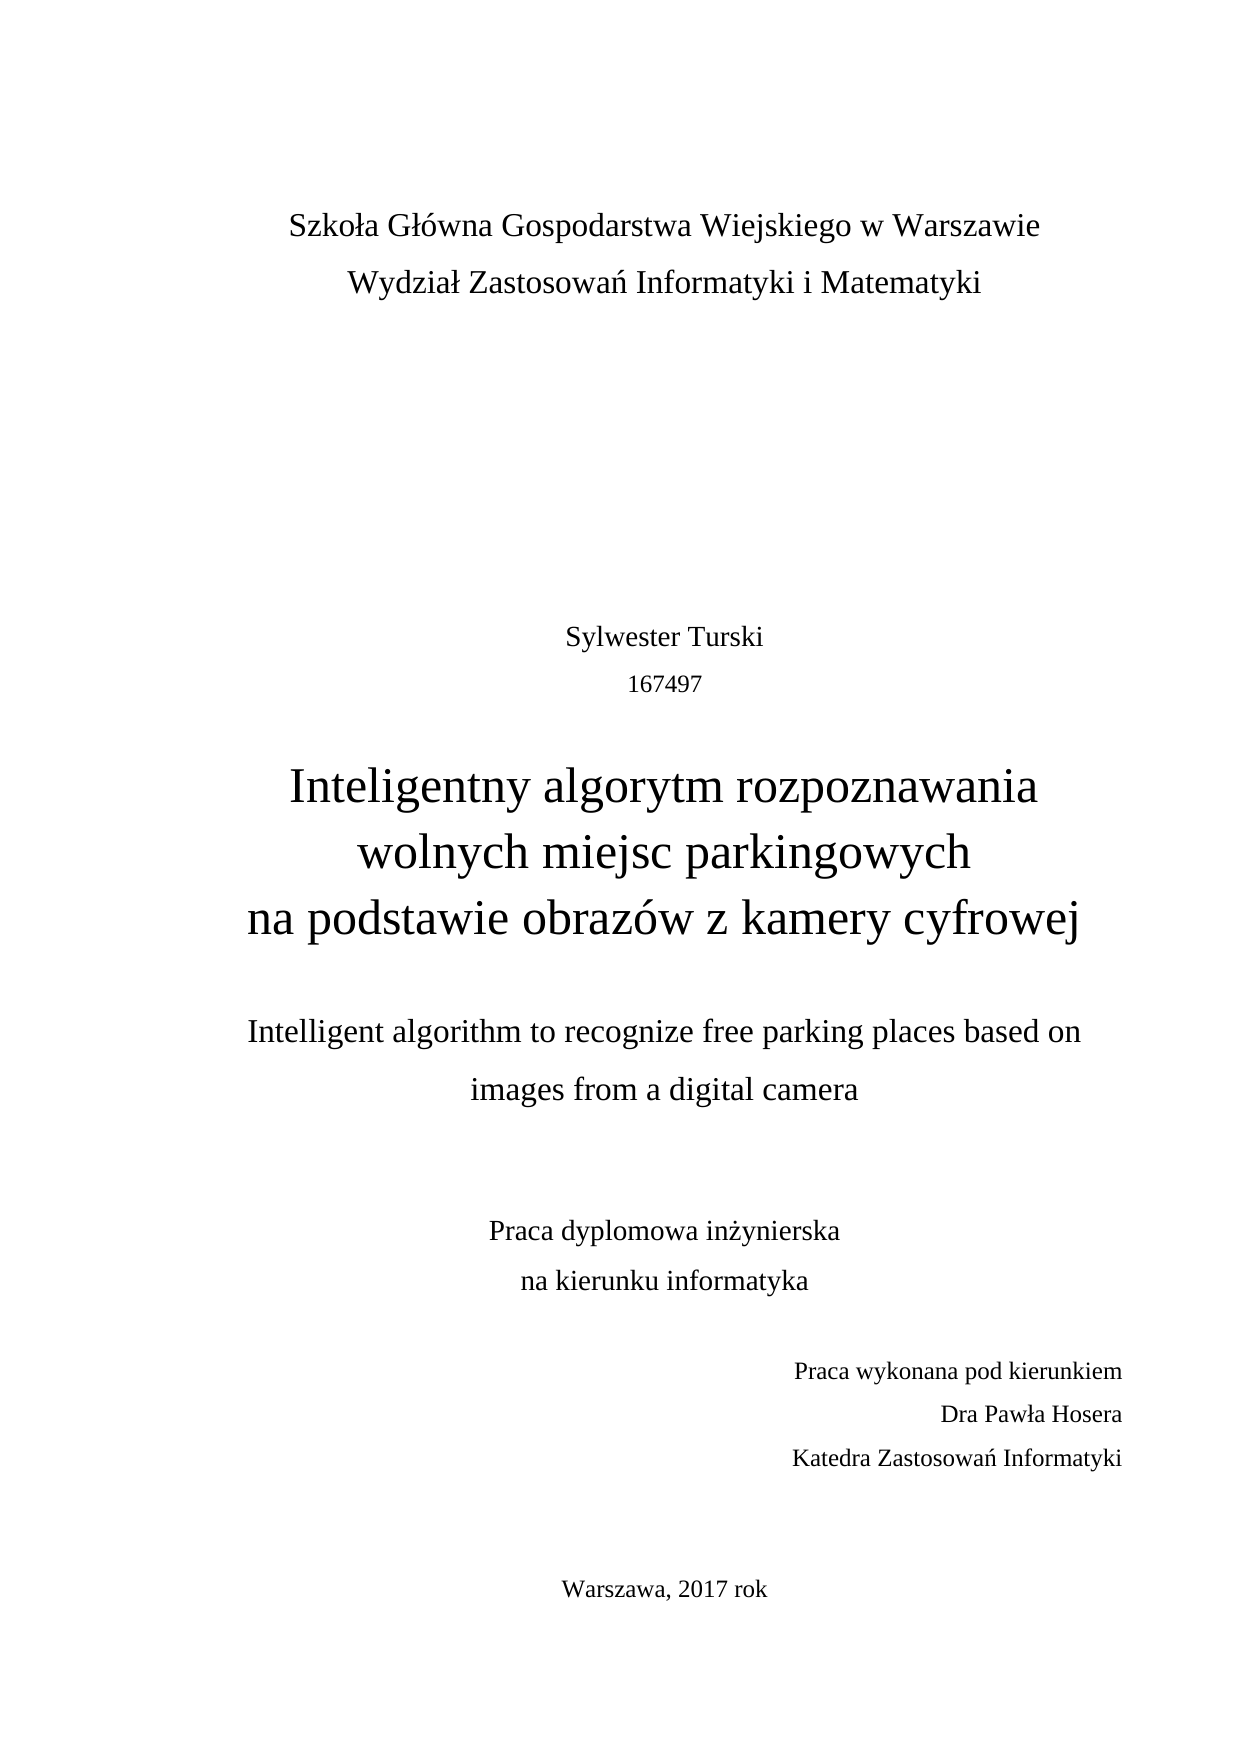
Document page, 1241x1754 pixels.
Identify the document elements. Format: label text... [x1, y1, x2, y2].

text Praca wykonana pod kierunkiem [723, 1356, 1122, 1385]
text Inteligentny algorytm rozpoznawania [207, 756, 1122, 813]
text na kierunku informatyka [207, 1263, 1122, 1296]
text na podstawie obrazów z kamery cyfrowej [207, 888, 1122, 945]
text Szkoła Główna Gospodarstwa Wiejskiego w Warszawie [207, 205, 1122, 243]
text 167497 [207, 669, 1122, 698]
text Katedra Zastosowań Informatyki [502, 1443, 1122, 1471]
text Sylwester Turski [207, 619, 1122, 653]
text Dra Pawła Hosera [650, 1399, 1122, 1428]
text Warszawa, 2017 rok [207, 1574, 1122, 1603]
text Praca dyplomowa inżynierska [207, 1213, 1122, 1246]
text wolnych miejsc parkingowych [207, 822, 1122, 879]
text Wydział Zastosowań Informatyki i Matematyki [207, 263, 1122, 301]
text Intelligent algorithm to recognize free parking places based on images from a digital camera [207, 1011, 1122, 1107]
